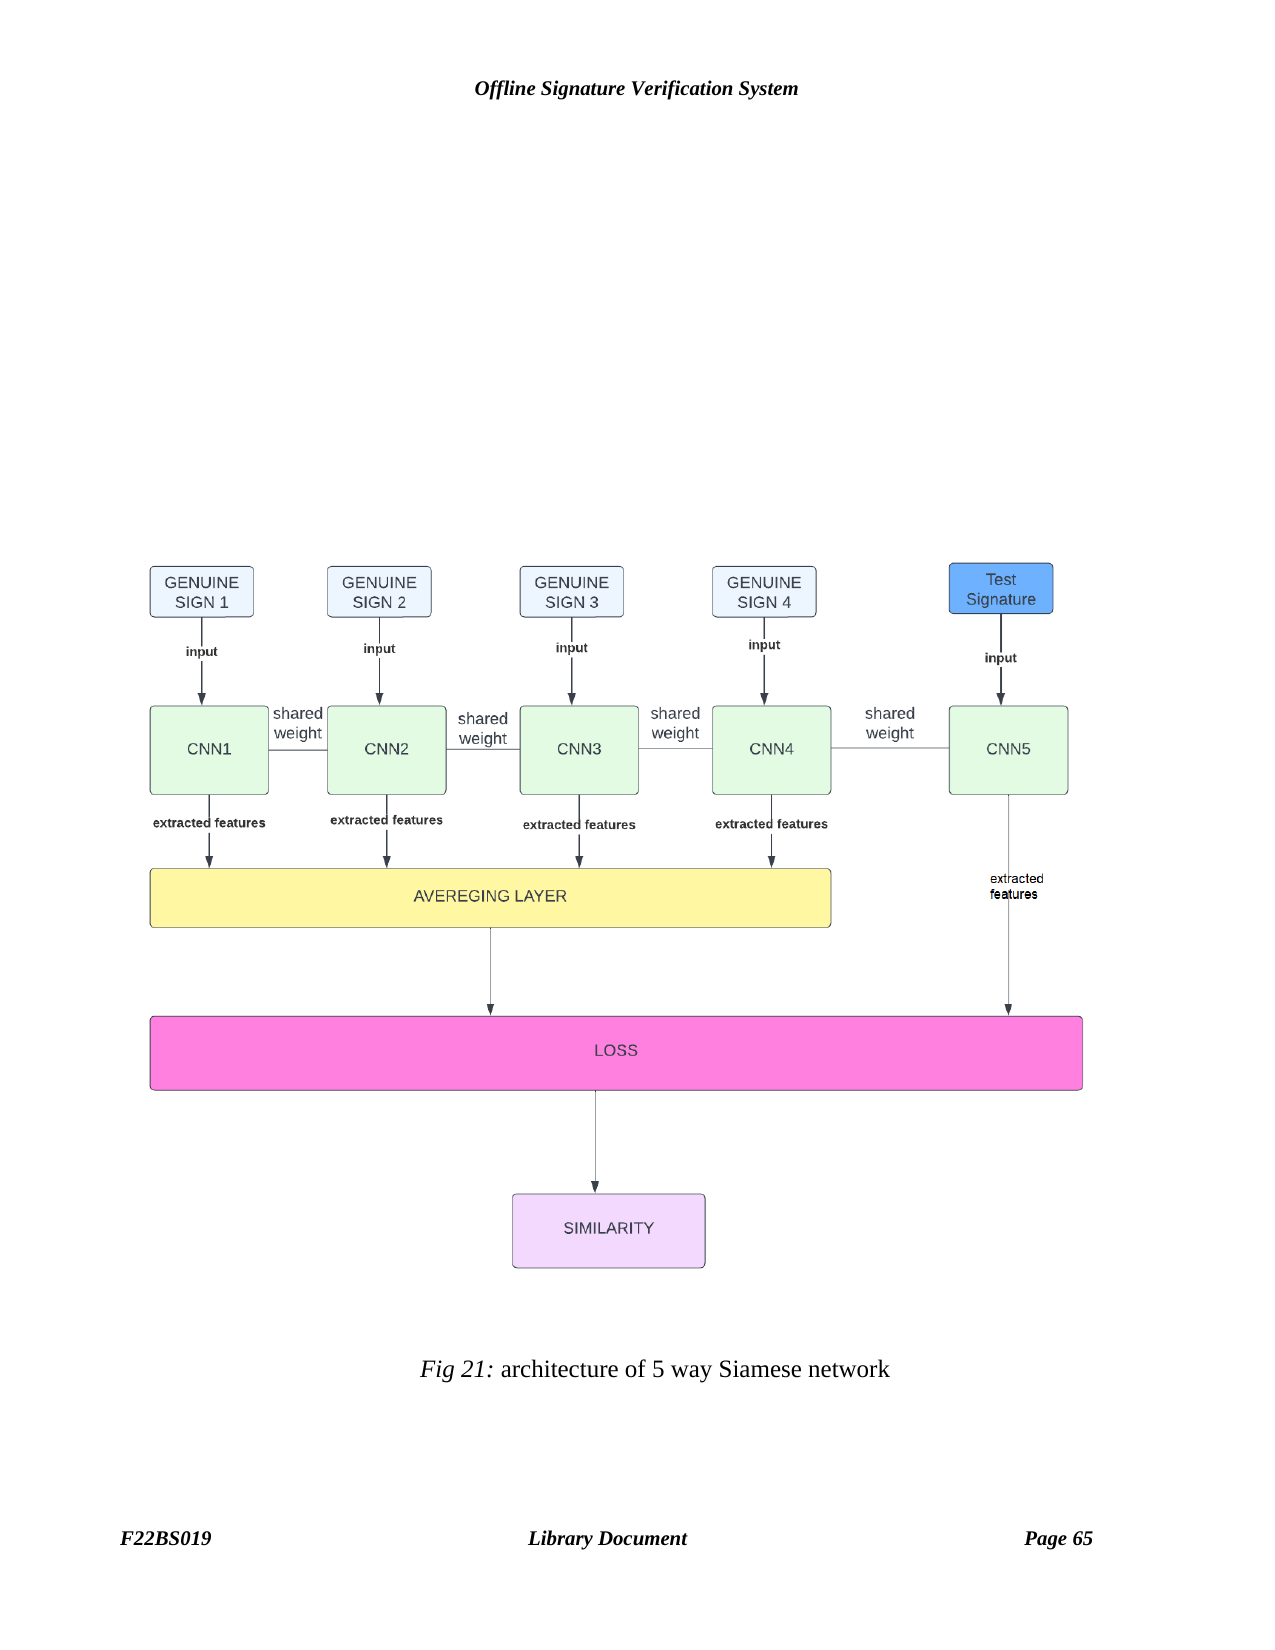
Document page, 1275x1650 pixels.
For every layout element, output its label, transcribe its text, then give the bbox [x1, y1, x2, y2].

picture [120, 533, 1275, 1297]
text Fig 21: architecture of 5 way Siamese network [345, 1354, 1155, 1383]
